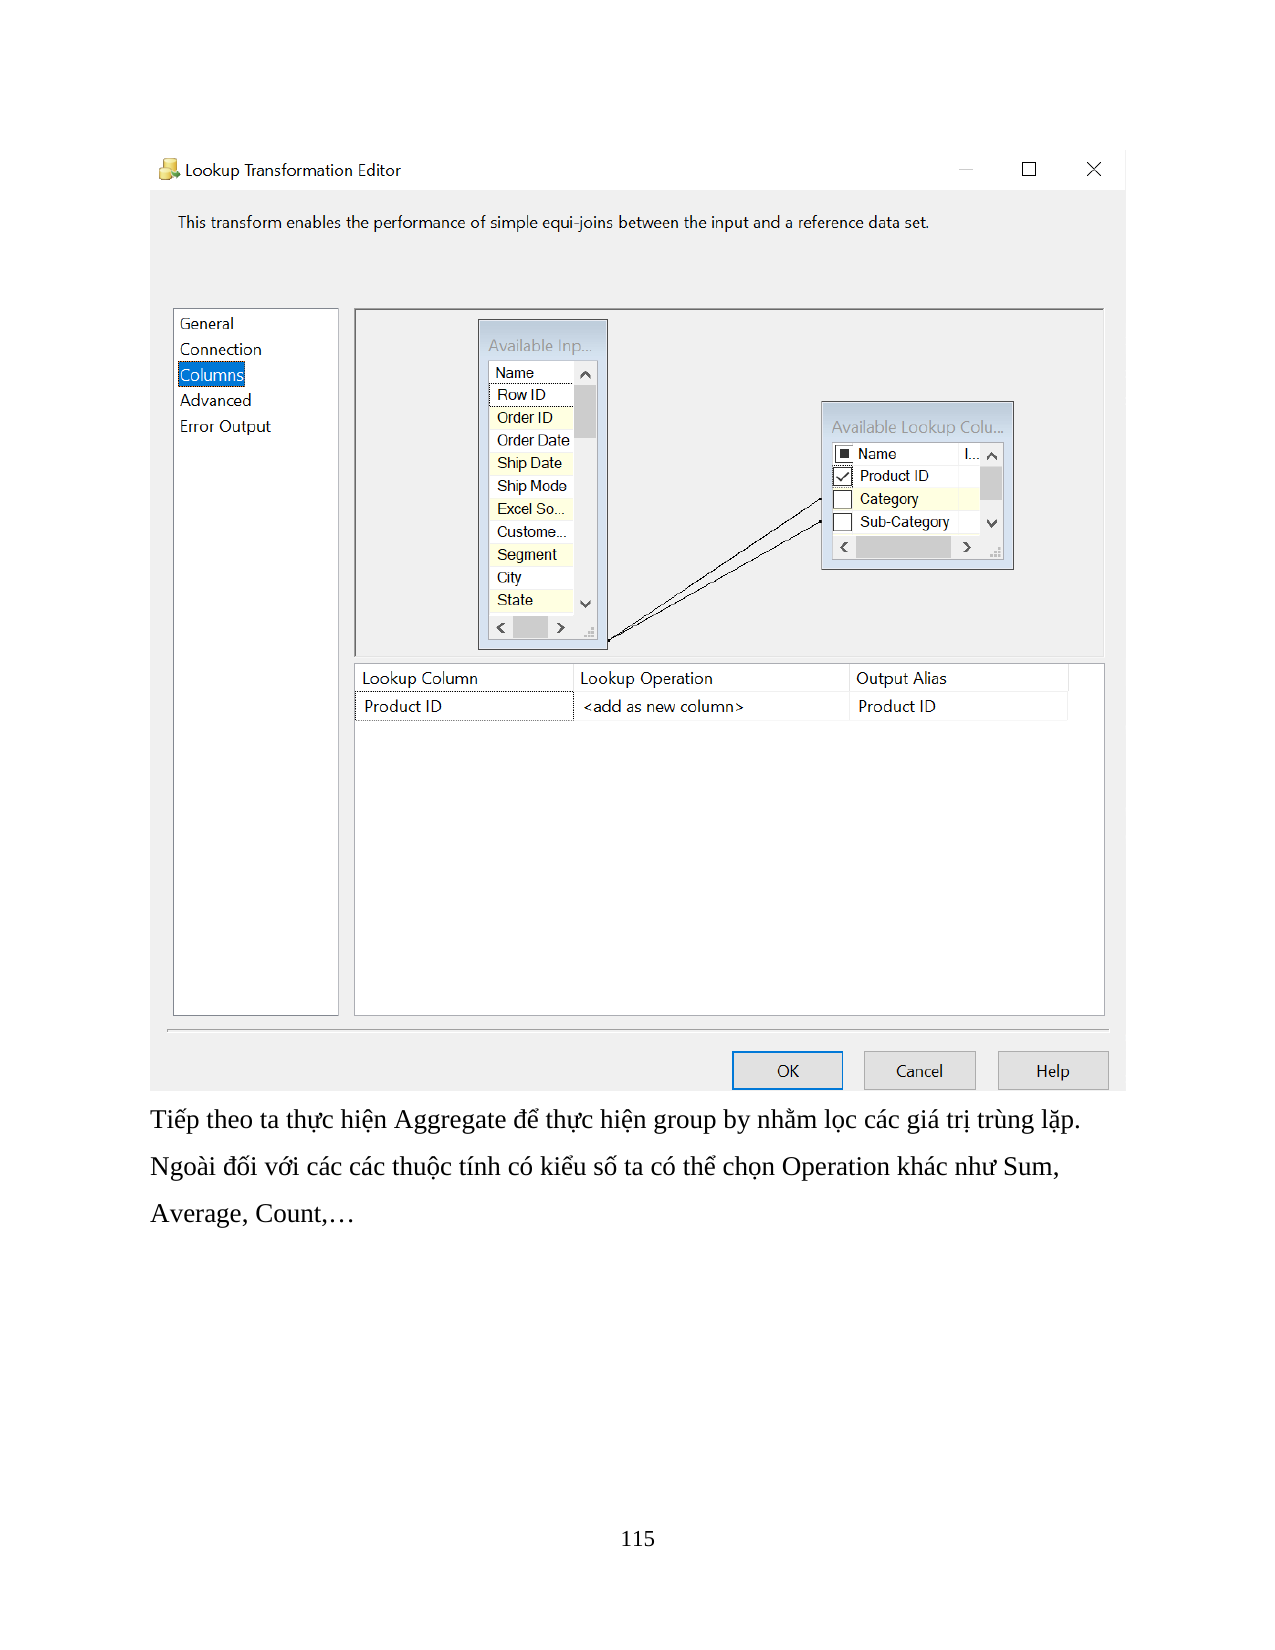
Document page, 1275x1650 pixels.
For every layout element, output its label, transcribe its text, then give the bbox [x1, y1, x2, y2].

text Tiếp theo ta thực hiện Aggregate để thực hiện group by nhằm lọc các giá trị trùng lặp. Ngoài đối với các các thuộc tính có kiểu số ta có thể chọn Operation khác như Sum, Average, Count,… [150, 1103, 1125, 1228]
picture [150, 150, 1125, 1091]
